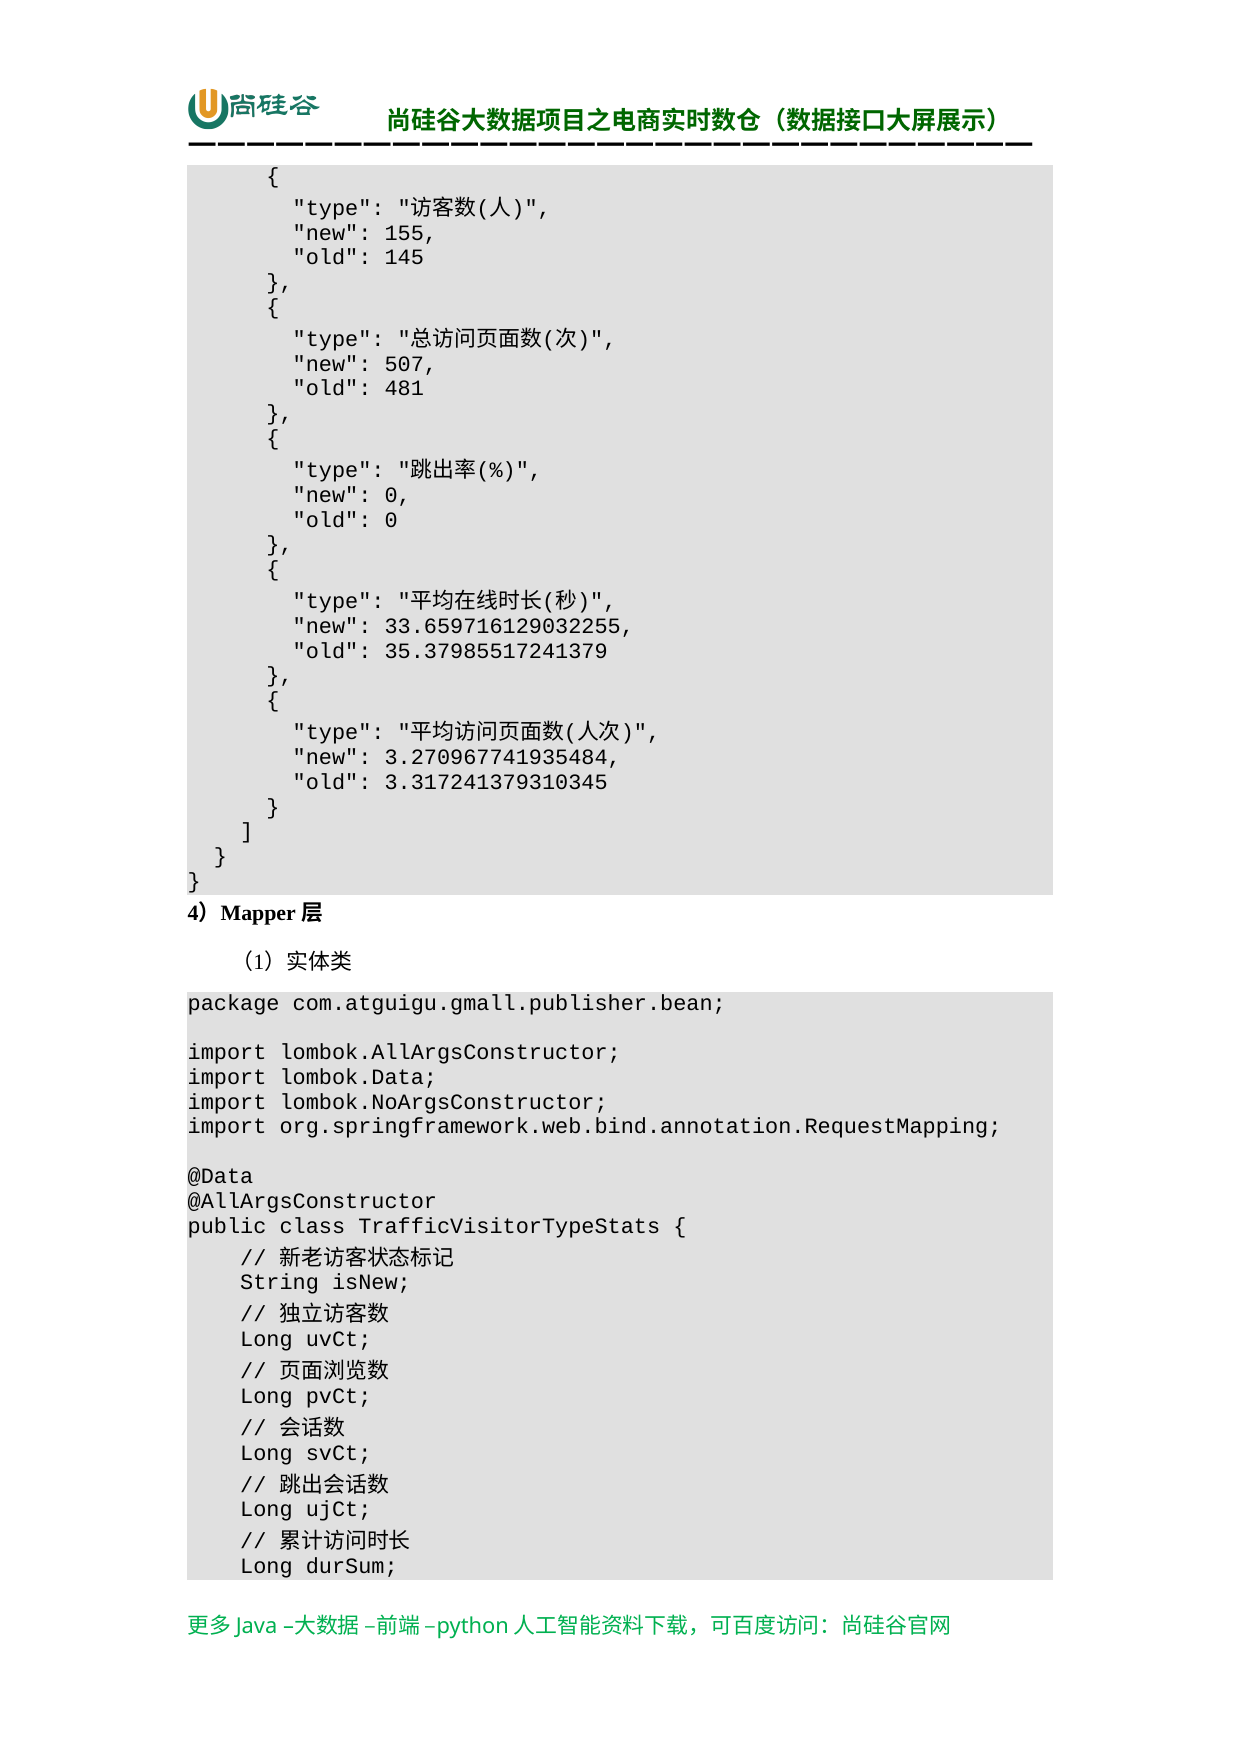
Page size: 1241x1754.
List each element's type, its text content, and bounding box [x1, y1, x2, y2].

text （1）实体类 [187, 943, 1053, 976]
text "old": 3.317241379310345 [187, 771, 1053, 796]
text }, [187, 533, 1053, 558]
text { [187, 165, 1053, 190]
text import lombok.Data; [187, 1066, 1053, 1091]
text @Data [187, 1165, 1053, 1190]
text // 新老访客状态标记 [187, 1239, 1053, 1272]
text public class TrafficVisitorTypeStats { [187, 1215, 1053, 1239]
text Long svCt; [187, 1442, 1053, 1467]
text // 跳出会话数 [187, 1467, 1053, 1499]
text 4）Mapper 层 [187, 895, 1053, 927]
text }, [187, 665, 1053, 689]
text "old": 0 [187, 509, 1053, 533]
text "new": 507, [187, 353, 1053, 378]
picture [187, 88, 321, 130]
text Long uvCt; [187, 1328, 1053, 1353]
text "new": 0, [187, 484, 1053, 509]
text Long ujCt; [187, 1499, 1053, 1523]
text "type": "平均访问页面数(人次)", [187, 714, 1053, 746]
text } [187, 870, 1053, 895]
text "type": "访客数(人)", [187, 190, 1053, 222]
text String isNew; [187, 1272, 1053, 1296]
text { [187, 689, 1053, 714]
text "new": 3.270967741935484, [187, 746, 1053, 771]
text package com.atguigu.gmall.publisher.bean; [187, 992, 1053, 1016]
text @AllArgsConstructor [187, 1190, 1053, 1215]
text "type": "总访问页面数(次)", [187, 321, 1053, 353]
text } [187, 796, 1053, 821]
text "type": "跳出率(%)", [187, 452, 1053, 484]
text "old": 481 [187, 378, 1053, 402]
text "old": 35.37985517241379 [187, 640, 1053, 665]
text "type": "平均在线时长(秒)", [187, 583, 1053, 615]
text Long pvCt; [187, 1385, 1053, 1410]
text } [187, 845, 1053, 870]
text import org.springframework.web.bind.annotation.RequestMapping; [187, 1116, 1053, 1140]
text ] [187, 821, 1053, 845]
text // 独立访客数 [187, 1296, 1053, 1328]
text { [187, 427, 1053, 452]
text import lombok.NoArgsConstructor; [187, 1091, 1053, 1116]
text }, [187, 402, 1053, 427]
text // 页面浏览数 [187, 1353, 1053, 1385]
text "new": 155, [187, 222, 1053, 246]
text }, [187, 271, 1053, 296]
text import lombok.AllArgsConstructor; [187, 1041, 1053, 1066]
text "new": 33.659716129032255, [187, 615, 1053, 640]
text { [187, 296, 1053, 321]
text { [187, 558, 1053, 583]
text // 累计访问时长 [187, 1523, 1053, 1555]
text // 会话数 [187, 1410, 1053, 1442]
text "old": 145 [187, 246, 1053, 271]
text Long durSum; [187, 1555, 1053, 1580]
